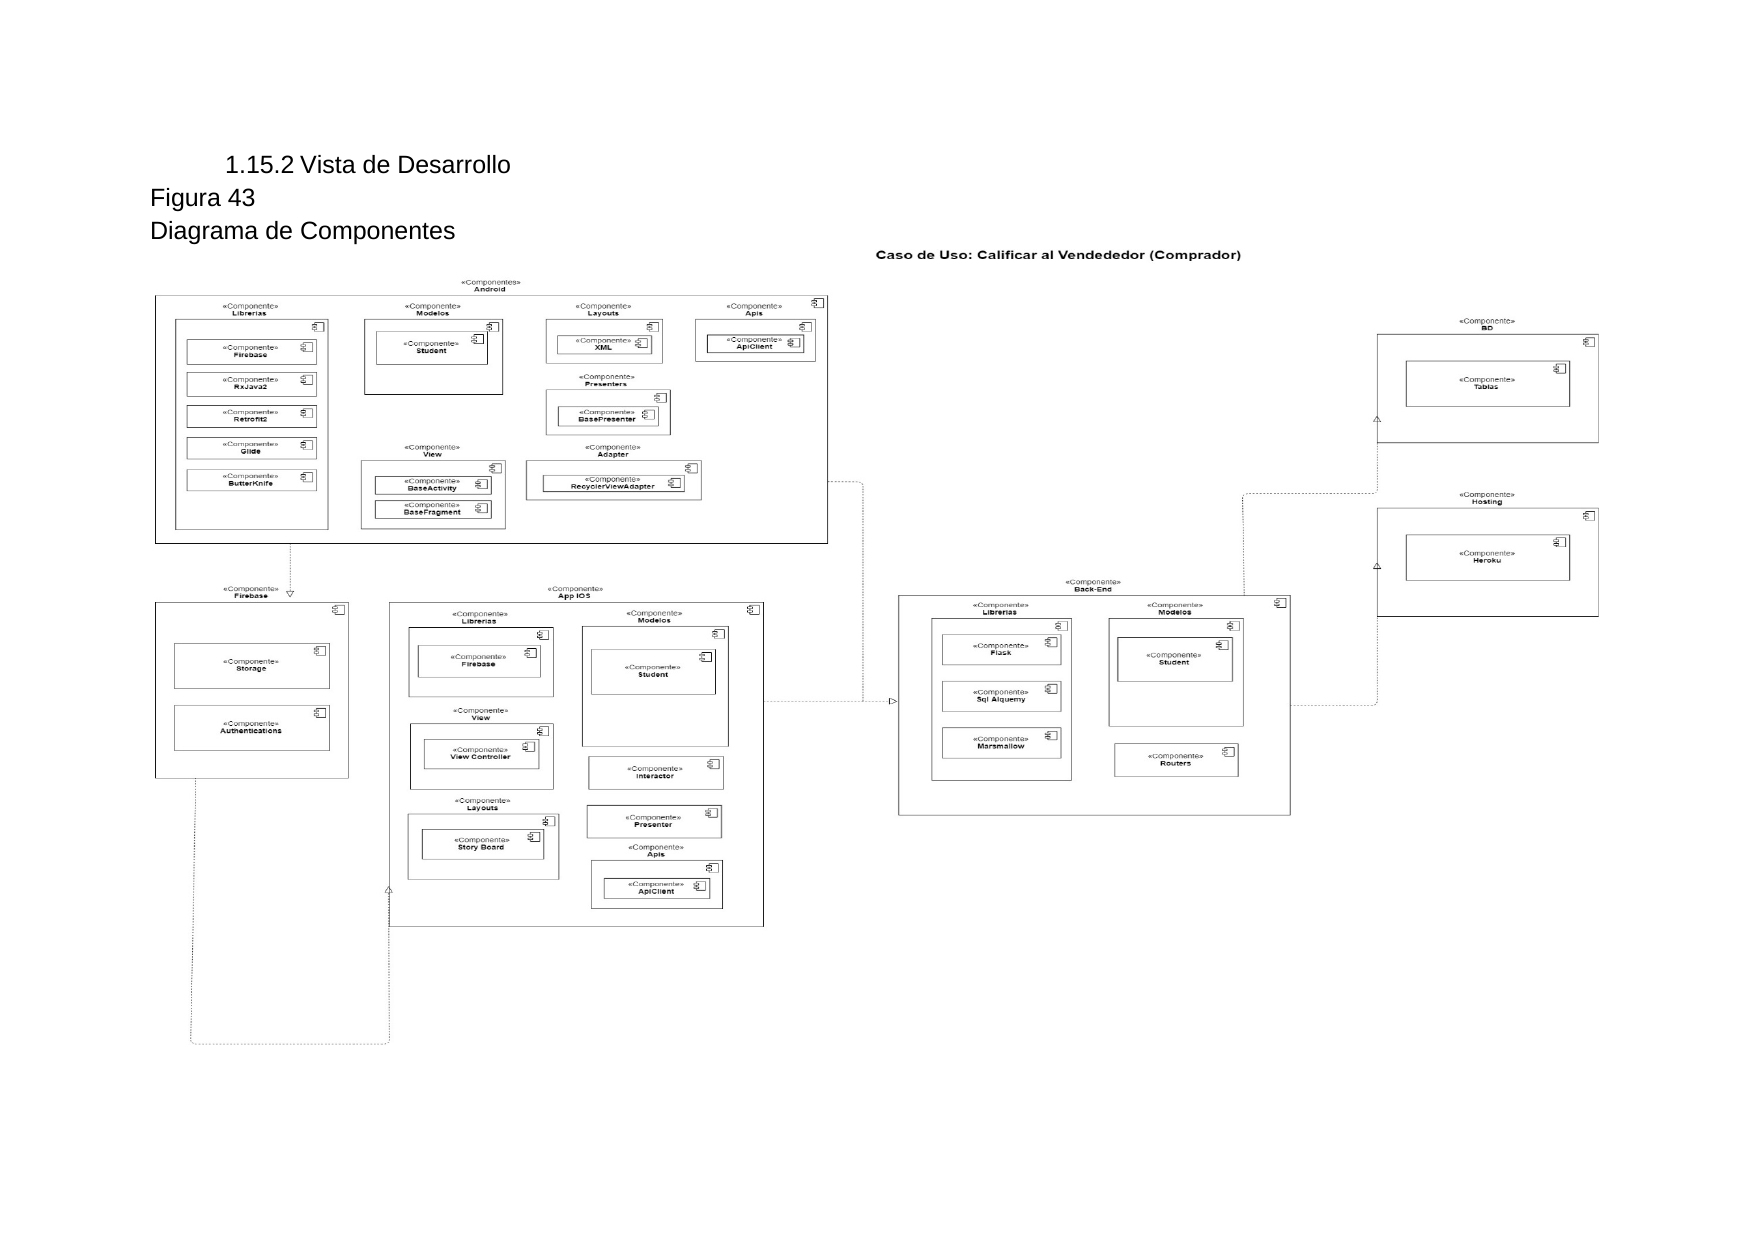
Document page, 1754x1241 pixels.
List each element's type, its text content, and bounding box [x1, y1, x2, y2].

text Diagrama de Componentes [150, 216, 1604, 245]
list Vista de Desarrollo [225, 150, 1604, 179]
text Figura 43 [150, 183, 1604, 212]
picture [155, 249, 1599, 1051]
